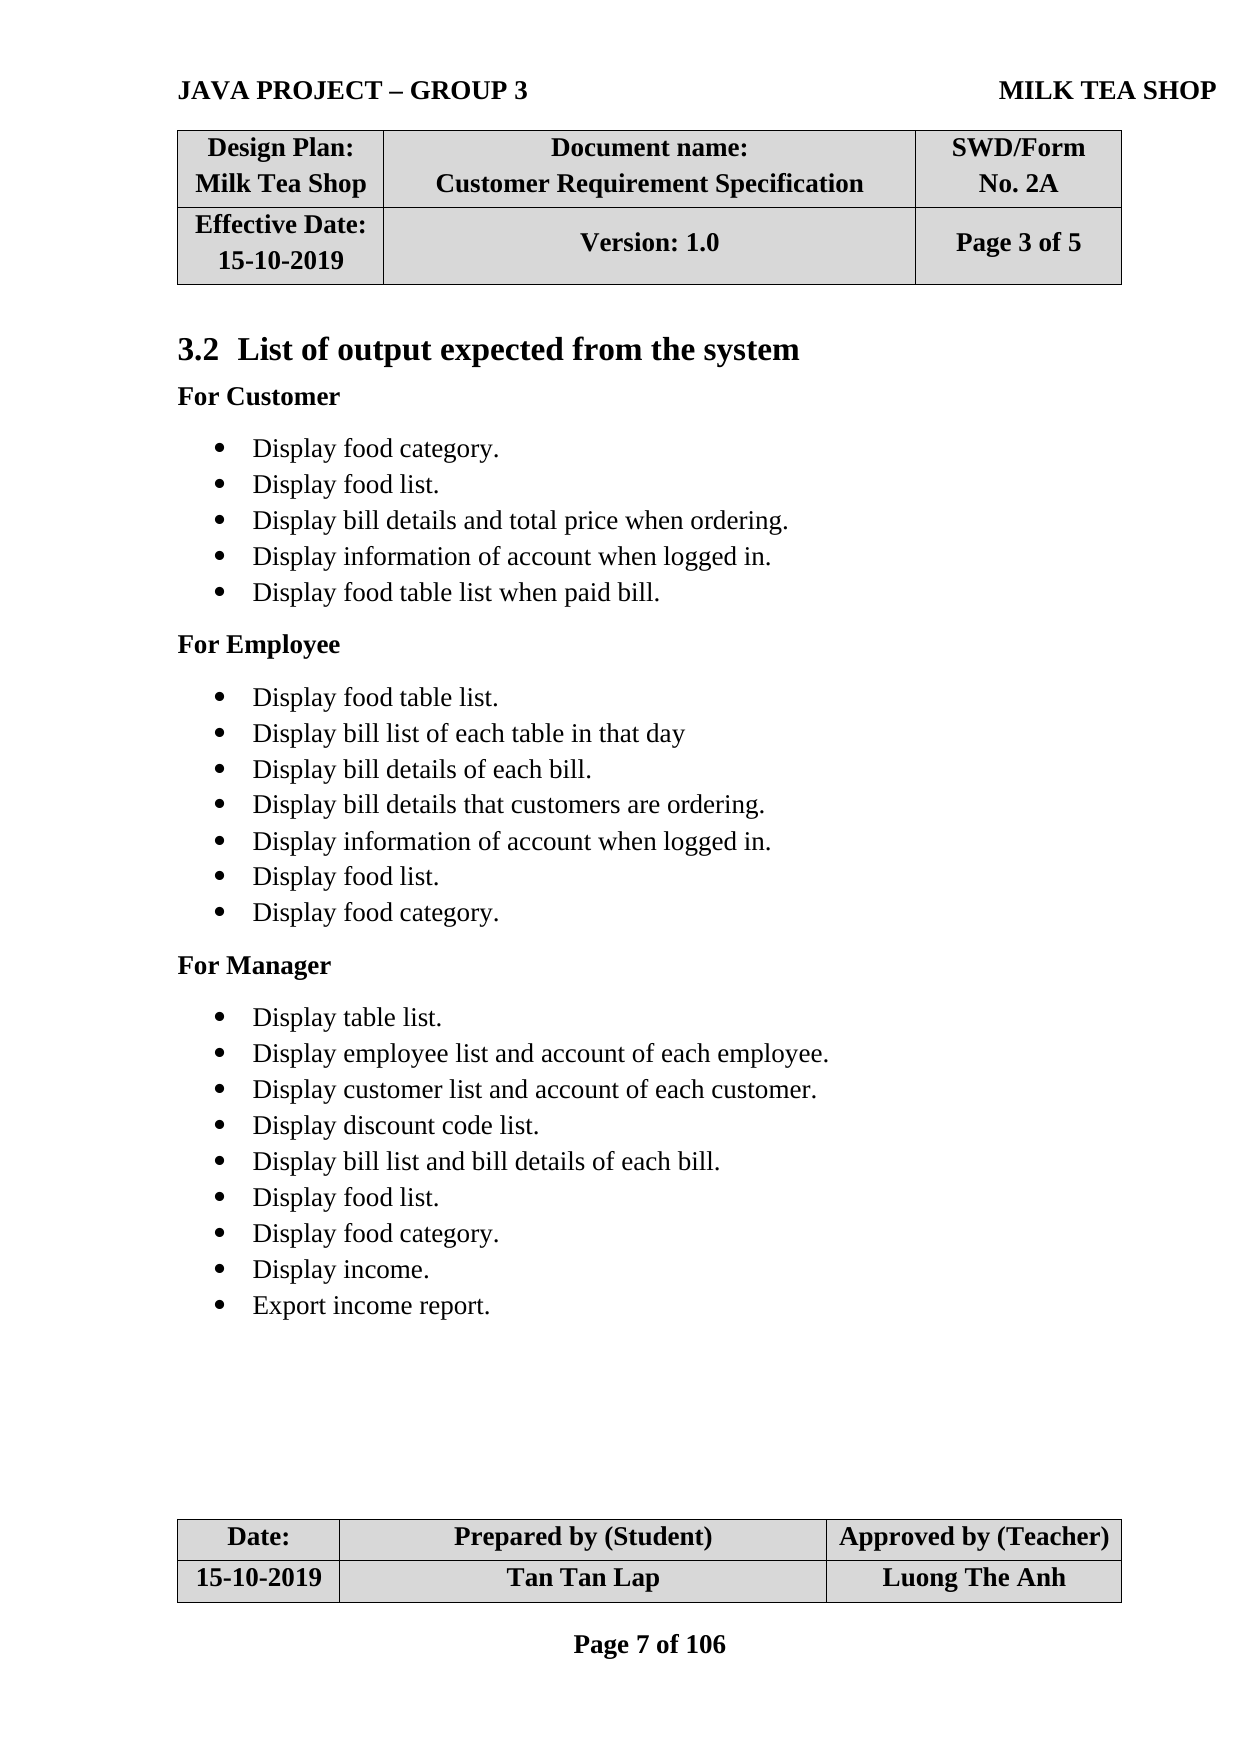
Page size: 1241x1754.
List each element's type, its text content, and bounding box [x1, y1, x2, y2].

list Display bill list of each table in that day [215, 717, 1122, 748]
list Display discount code list. [215, 1109, 1122, 1141]
list Display bill details and total price when ordering. [215, 504, 1122, 535]
list Display food category. [215, 1217, 1122, 1248]
list Display employee list and account of each employee. [215, 1037, 1122, 1069]
list Display food list. [215, 468, 1122, 499]
list Display information of account when logged in. [215, 540, 1122, 571]
list Display food list. [215, 1181, 1122, 1212]
list Display income. [215, 1253, 1122, 1284]
list Display food table list when paid bill. [215, 576, 1122, 607]
subtitle List of output expected from the system [177, 329, 1122, 367]
list Display food category. [215, 896, 1122, 928]
list Display food table list. [215, 681, 1122, 712]
list Display bill details that customers are ordering. [215, 789, 1122, 820]
list Display food list. [215, 861, 1122, 892]
text For Customer [177, 380, 1122, 411]
list Display bill list and bill details of each bill. [215, 1145, 1122, 1176]
list Display food category. [215, 432, 1122, 463]
list Display information of account when logged in. [215, 824, 1122, 856]
list Export income report. [215, 1289, 1122, 1320]
text For Employee [177, 628, 1122, 659]
list Display table list. [215, 1001, 1122, 1033]
list Display bill details of each bill. [215, 753, 1122, 784]
text For Manager [177, 949, 1122, 980]
list Display customer list and account of each customer. [215, 1073, 1122, 1104]
